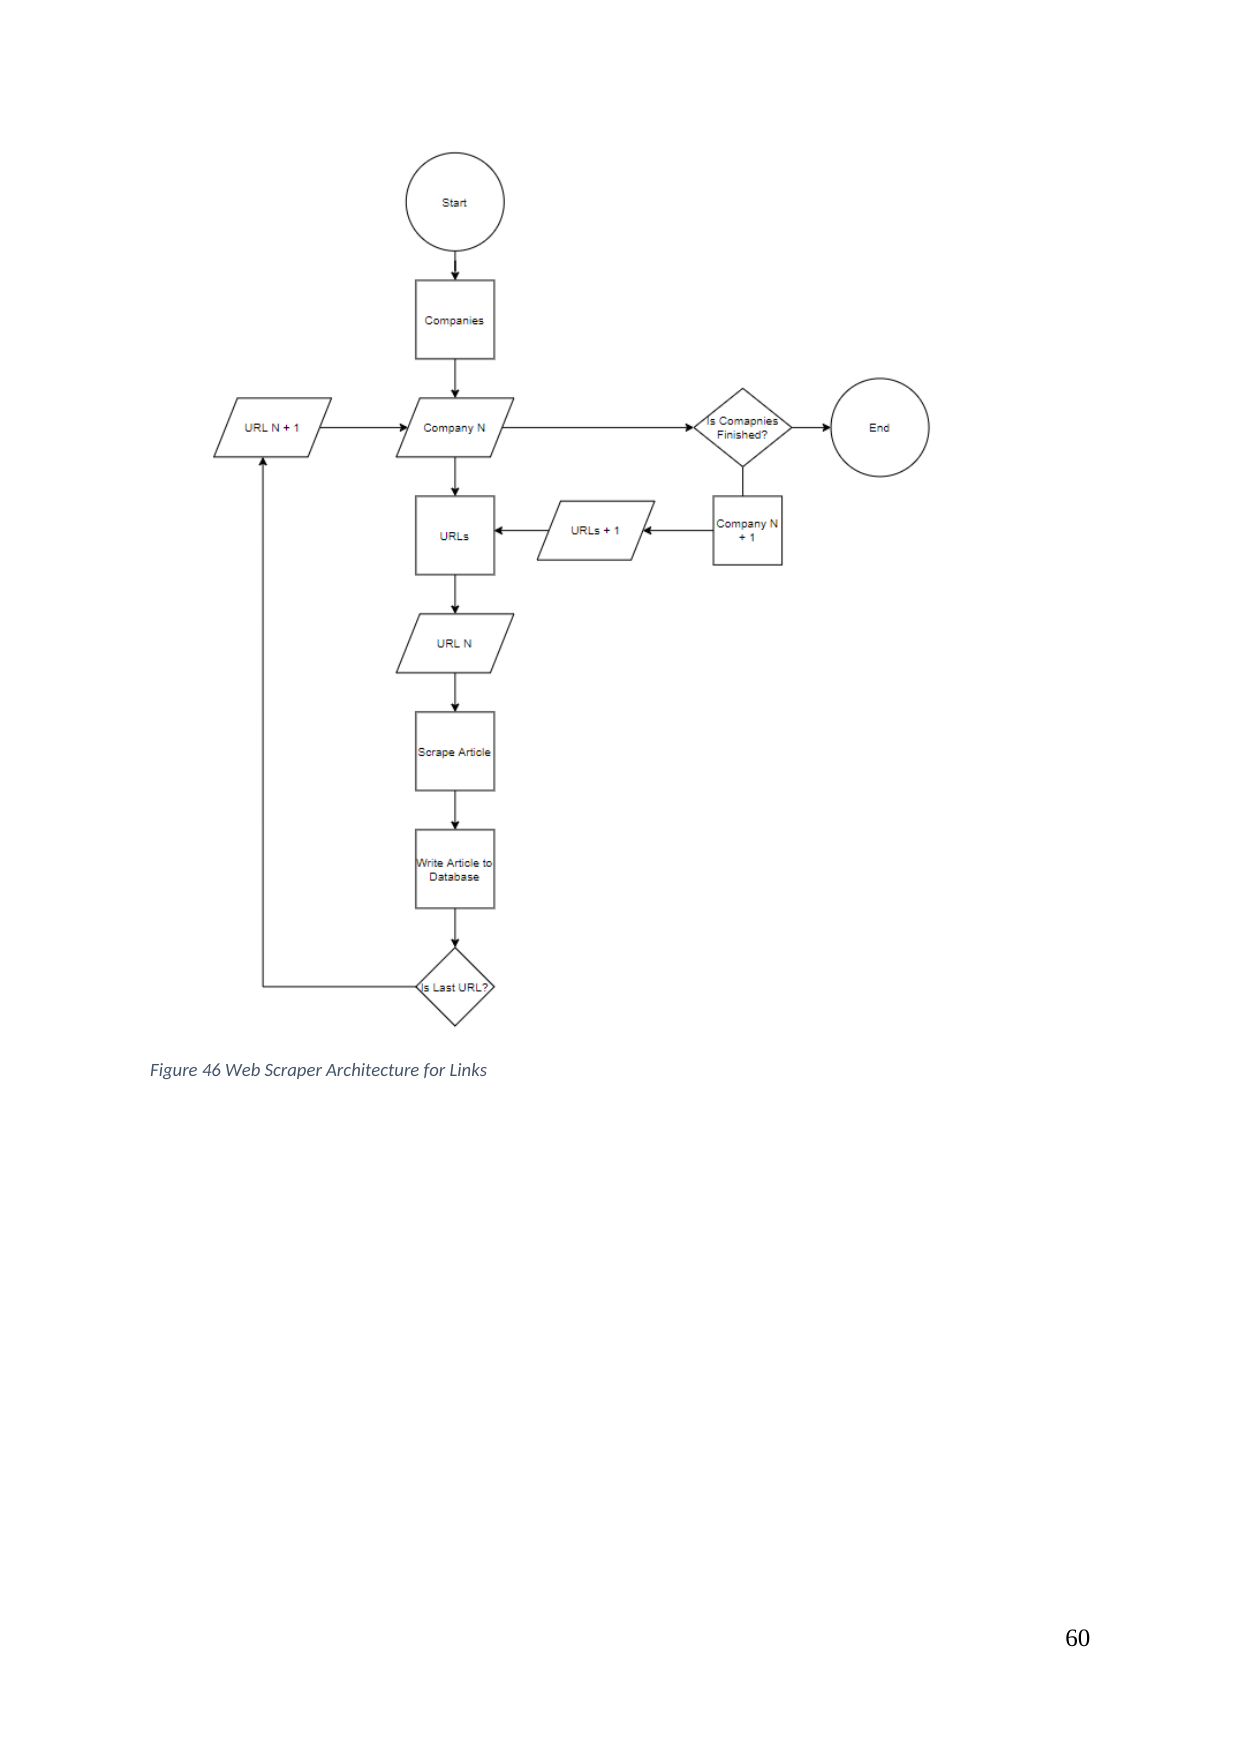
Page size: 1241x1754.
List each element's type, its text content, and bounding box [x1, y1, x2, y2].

text Figure Web Scraper Architecture for Links [150, 1058, 1090, 1081]
picture [150, 150, 937, 1040]
